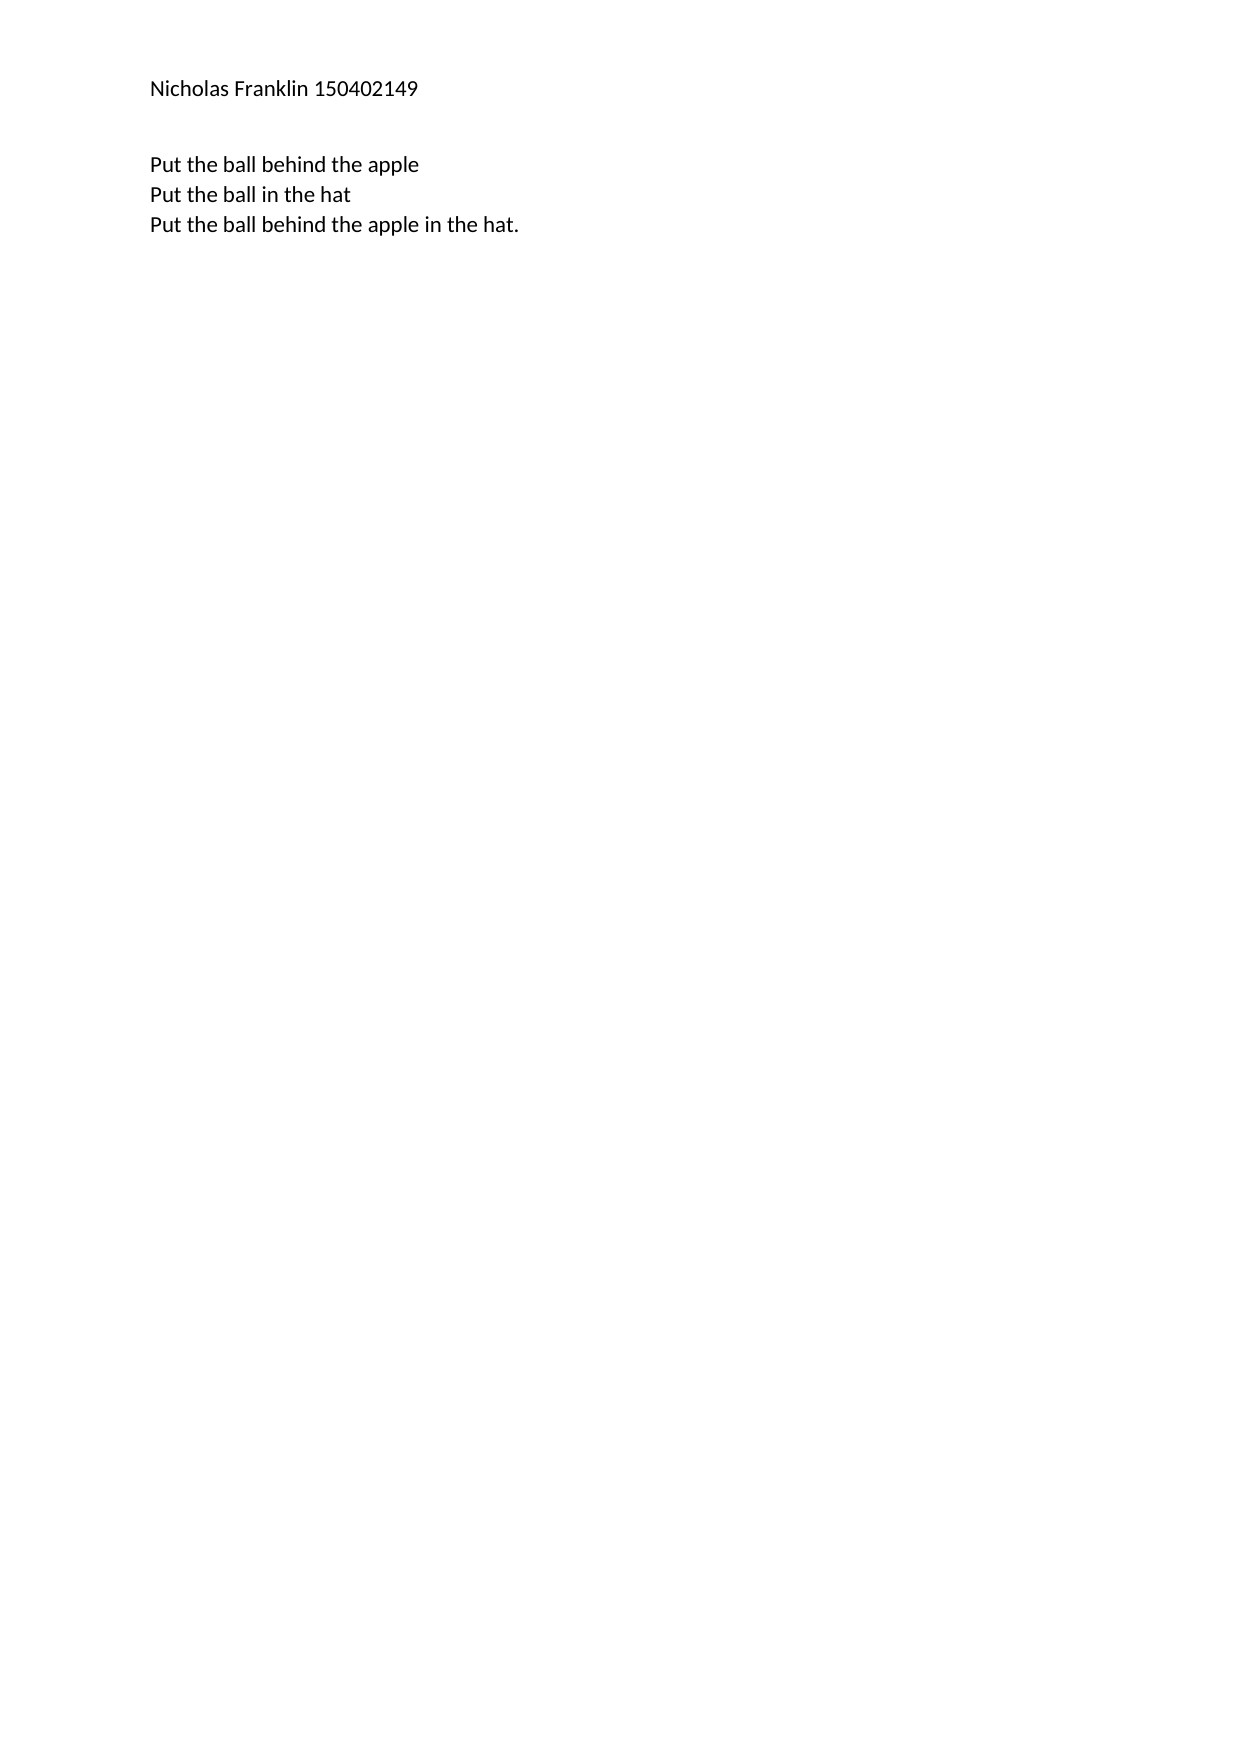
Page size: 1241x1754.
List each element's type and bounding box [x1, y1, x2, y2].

text [150, 150, 1090, 238]
